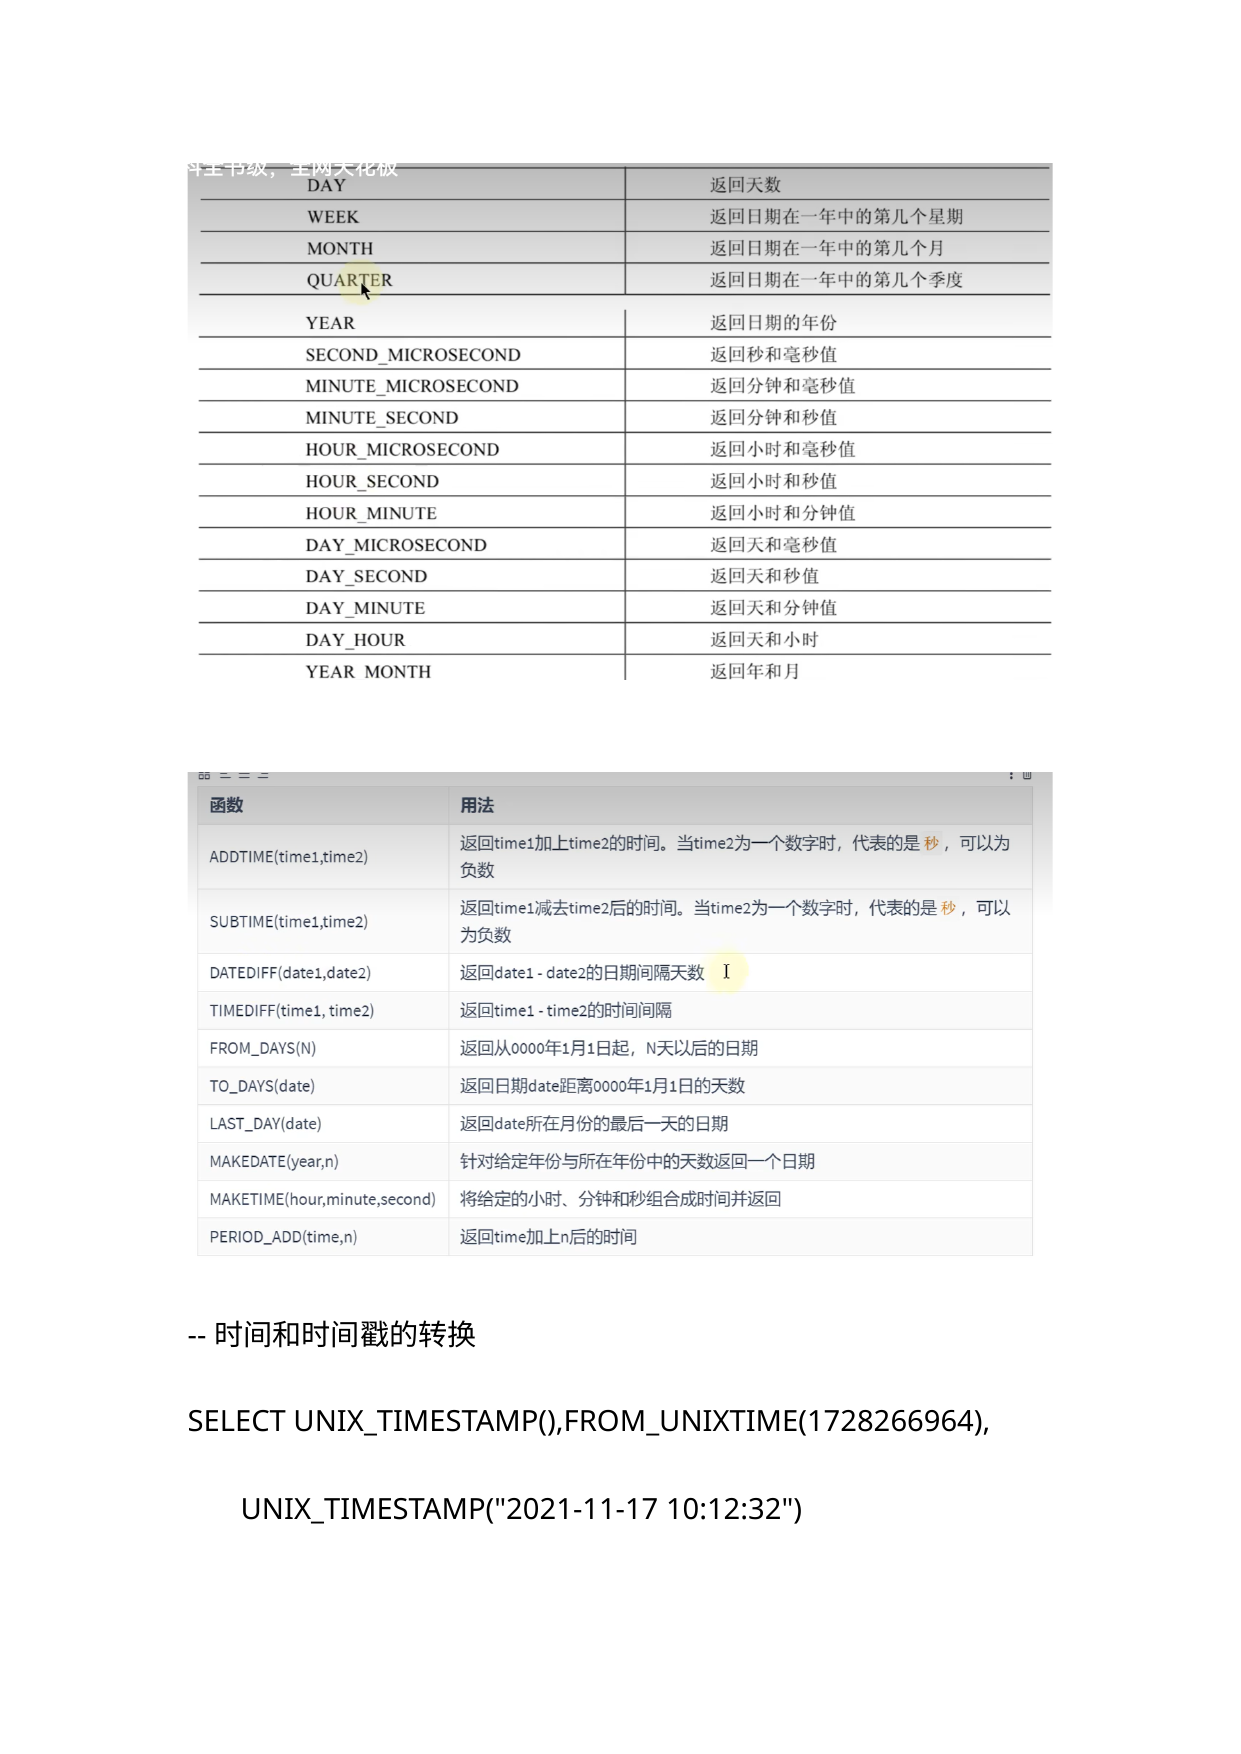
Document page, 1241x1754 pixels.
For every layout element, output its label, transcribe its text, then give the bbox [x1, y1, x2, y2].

text SELECT UNIX_TIMESTAMP(),FROM_UNIXTIME(1728266964), [187, 1388, 1053, 1453]
text UNIX_TIMESTAMP("2021-11-17 10:12:32") [187, 1475, 1053, 1540]
text -- 时间和时间戳的转换 [187, 1300, 1053, 1365]
picture [187, 772, 1053, 1264]
picture [187, 163, 1053, 680]
